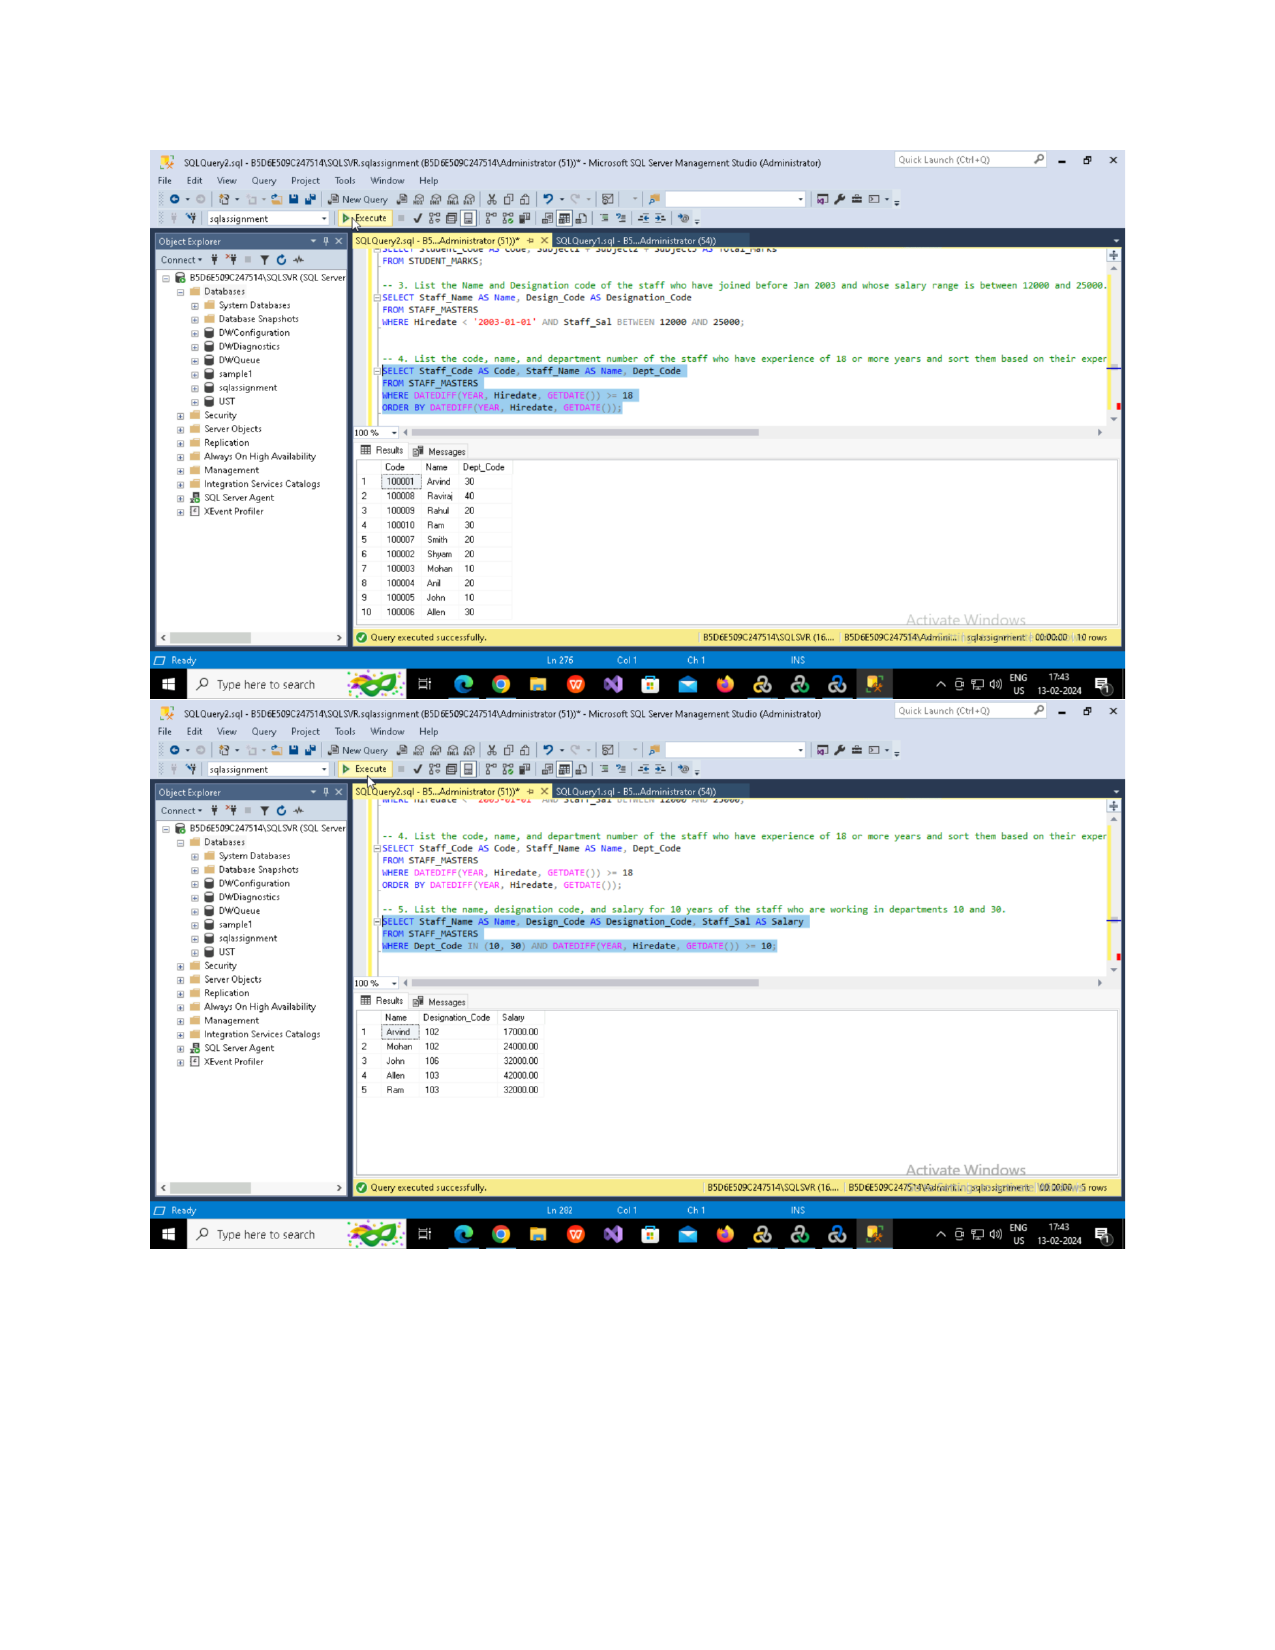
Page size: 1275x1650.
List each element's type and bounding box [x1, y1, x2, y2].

picture [150, 150, 1125, 699]
picture [150, 700, 1125, 1249]
